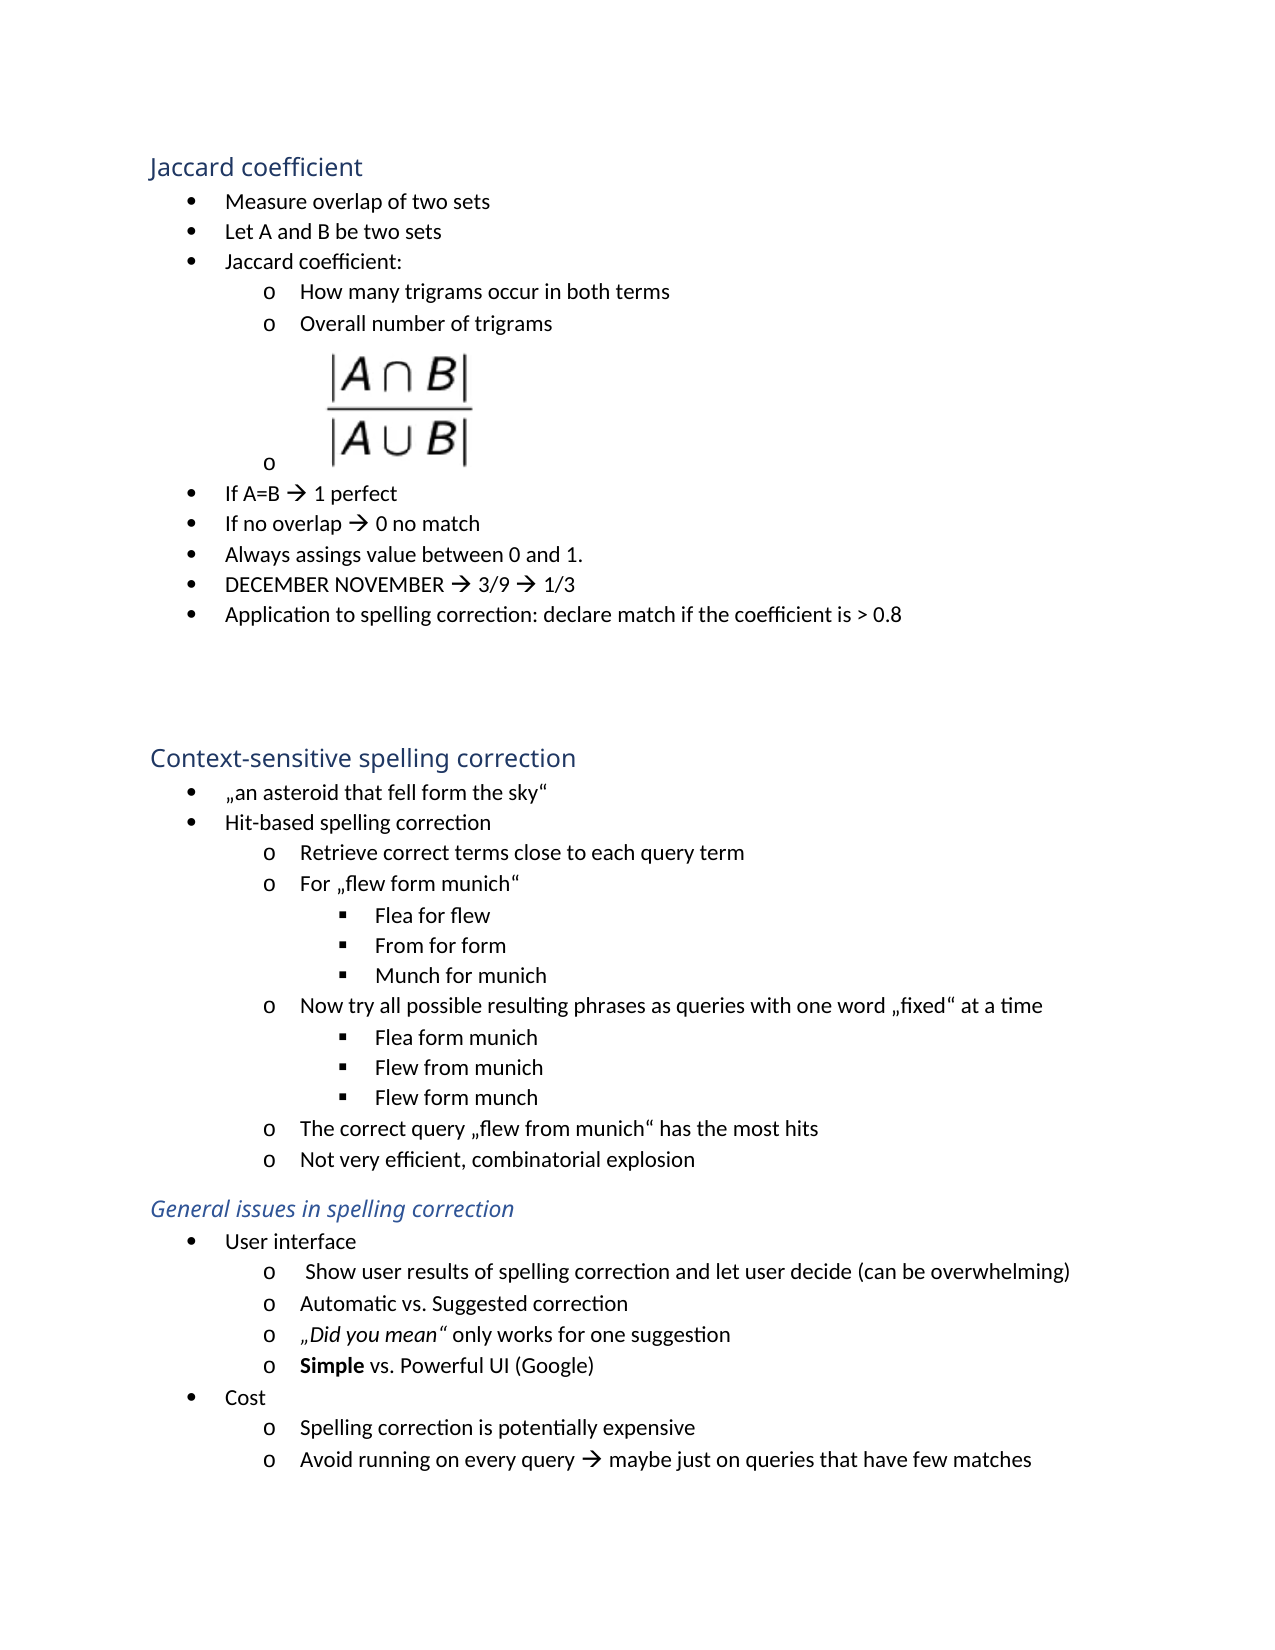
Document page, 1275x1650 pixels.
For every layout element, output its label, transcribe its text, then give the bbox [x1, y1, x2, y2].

list Measure overlap of two sets [187, 187, 1125, 215]
list Flew from munich [337, 1053, 1125, 1081]
list Automatic vs. Suggested correction [262, 1289, 1125, 1318]
list How many trigrams occur in both terms [262, 277, 1125, 307]
picture [300, 340, 493, 471]
subtitle Context-sensitive spelling correction [150, 741, 1125, 775]
list Flea for flew [337, 901, 1125, 929]
list Hit-based spelling correction [187, 808, 1125, 836]
subtitle General issues in spelling correction [150, 1193, 1125, 1224]
list Jaccard coefficient: [187, 247, 1125, 275]
list Spelling correction is potentially expensive [262, 1413, 1125, 1442]
list Now try all possible resulting phrases as queries with one word „fixed“ at a time [262, 992, 1125, 1021]
subtitle Jaccard coefficient [150, 150, 1125, 184]
list If no overlap 0 no match [187, 509, 1125, 538]
list DECEMBER NOVEMBER 3/9 1/3 [187, 570, 1125, 598]
list Overall number of trigrams [262, 309, 1125, 338]
list User interface [187, 1227, 1125, 1255]
list If A=B 1 perfect [187, 479, 1125, 507]
list Flea form munich [337, 1023, 1125, 1051]
list Always assings value between 0 and 1. [187, 540, 1125, 568]
list The correct query „flew from munich“ has the most hits [262, 1114, 1125, 1143]
list Simple vs. Powerful UI (Google) [262, 1352, 1125, 1381]
list From for form [337, 931, 1125, 959]
list Retrieve correct terms close to each query term [262, 838, 1125, 867]
list „an asteroid that fell form the sky“ [187, 778, 1125, 806]
list „Did you mean“ only works for one suggestion [262, 1320, 1125, 1349]
list Let A and B be two sets [187, 217, 1125, 245]
list Flew form munch [337, 1083, 1125, 1111]
list Application to spelling correction: declare match if the coefficient is > 0.8 [187, 600, 1125, 628]
list Cost [187, 1383, 1125, 1411]
list For „flew form munich“ [262, 869, 1125, 899]
list Show user results of spelling correction and let user decide (can be overwhelming) [262, 1257, 1125, 1286]
list Avoid running on every query maybe just on queries that have few matches [262, 1445, 1125, 1474]
list Not very efficient, combinatorial explosion [262, 1145, 1125, 1174]
list Munch for munich [337, 961, 1125, 989]
